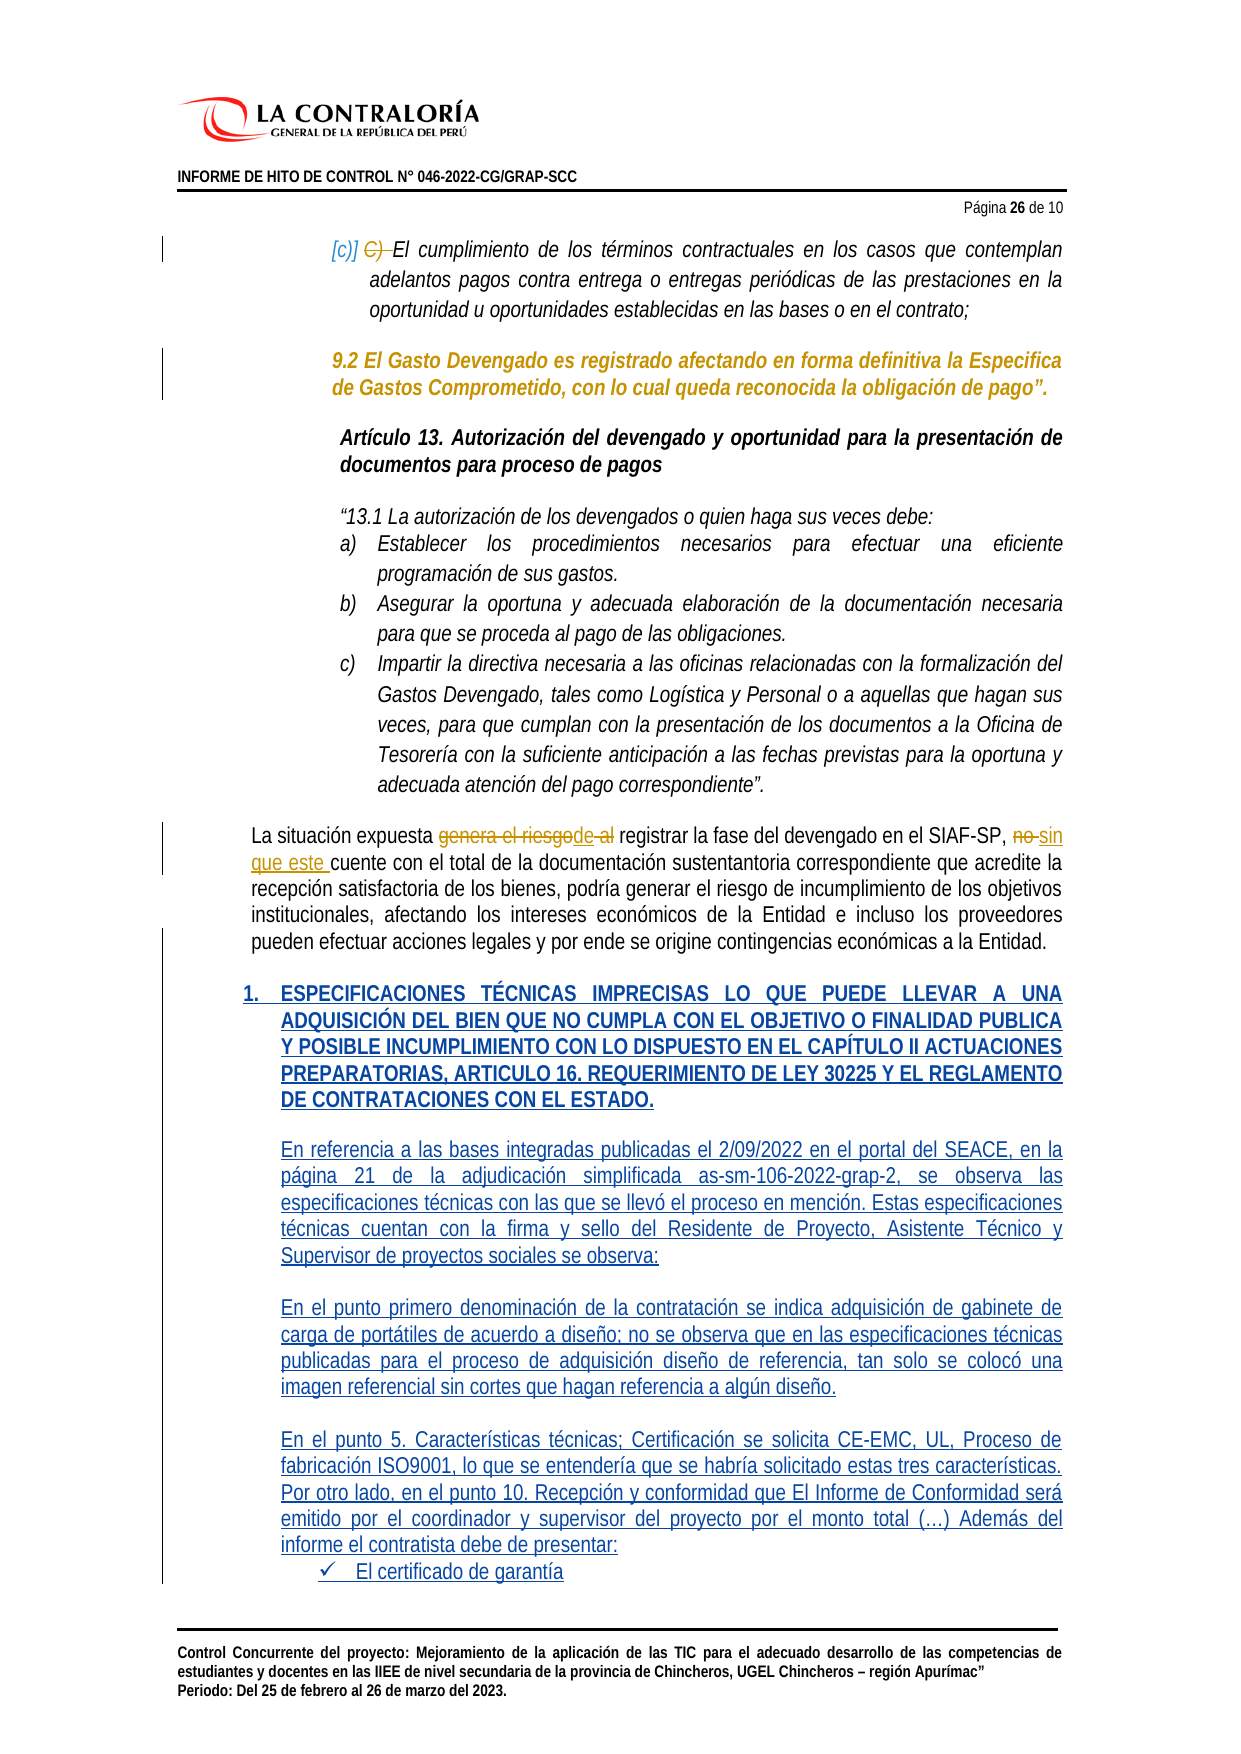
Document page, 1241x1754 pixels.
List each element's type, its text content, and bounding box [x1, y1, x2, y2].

text La situación expuesta registrar la fase del devengado en el SIAF-SP, cuente con el total de la documentación sustentantoria correspondiente que acredite la recepción satisfactoria de los bienes, podría generar el riesgo de incumplimiento de los objetivos institucionales, afectando los intereses económicos de la Entidad e incluso los proveedores pueden efectuar acciones legales y por ende se origine contingencias económicas a la Entidad. [251, 822, 1063, 954]
list El cumplimiento de los términos contractuales en los casos que contemplan adelantos pagos contra entrega o entregas periódicas de las prestaciones en la oportunidad u oportunidades establecidas en las bases o en el contrato; [332, 236, 1063, 323]
list Asegurar la oportuna y adecuada elaboración de la documentación necesaria para que se proceda al pago de las obligaciones. [340, 590, 1063, 647]
list Establecer los procedimientos necesarios para efectuar una eficiente programación de sus gastos. [340, 529, 1063, 586]
text 9.2 El Gasto Devengado es registrado afectando en forma definitiva la Especifica de Gastos Comprometido, con lo cual queda reconocida la obligación de pago”. [332, 347, 1063, 400]
text “13.1 La autorización de los devengados o quien haga sus veces debe: [340, 503, 1063, 529]
list Impartir la directiva necesaria a las oficinas relacionadas con la formalización del Gastos Devengado, tales como Logística y Personal o a aquellas que hagan sus veces, para que cumplan con la presentación de los documentos a la Oficina de Tesorería con la suficiente anticipación a las fechas previstas para la oportuna y adecuada atención del pago correspondiente”. [340, 650, 1063, 798]
picture [177, 73, 479, 167]
text Artículo 13. Autorización del devengado y oportunidad para la presentación de documentos para proceso de pagos [340, 424, 1063, 477]
